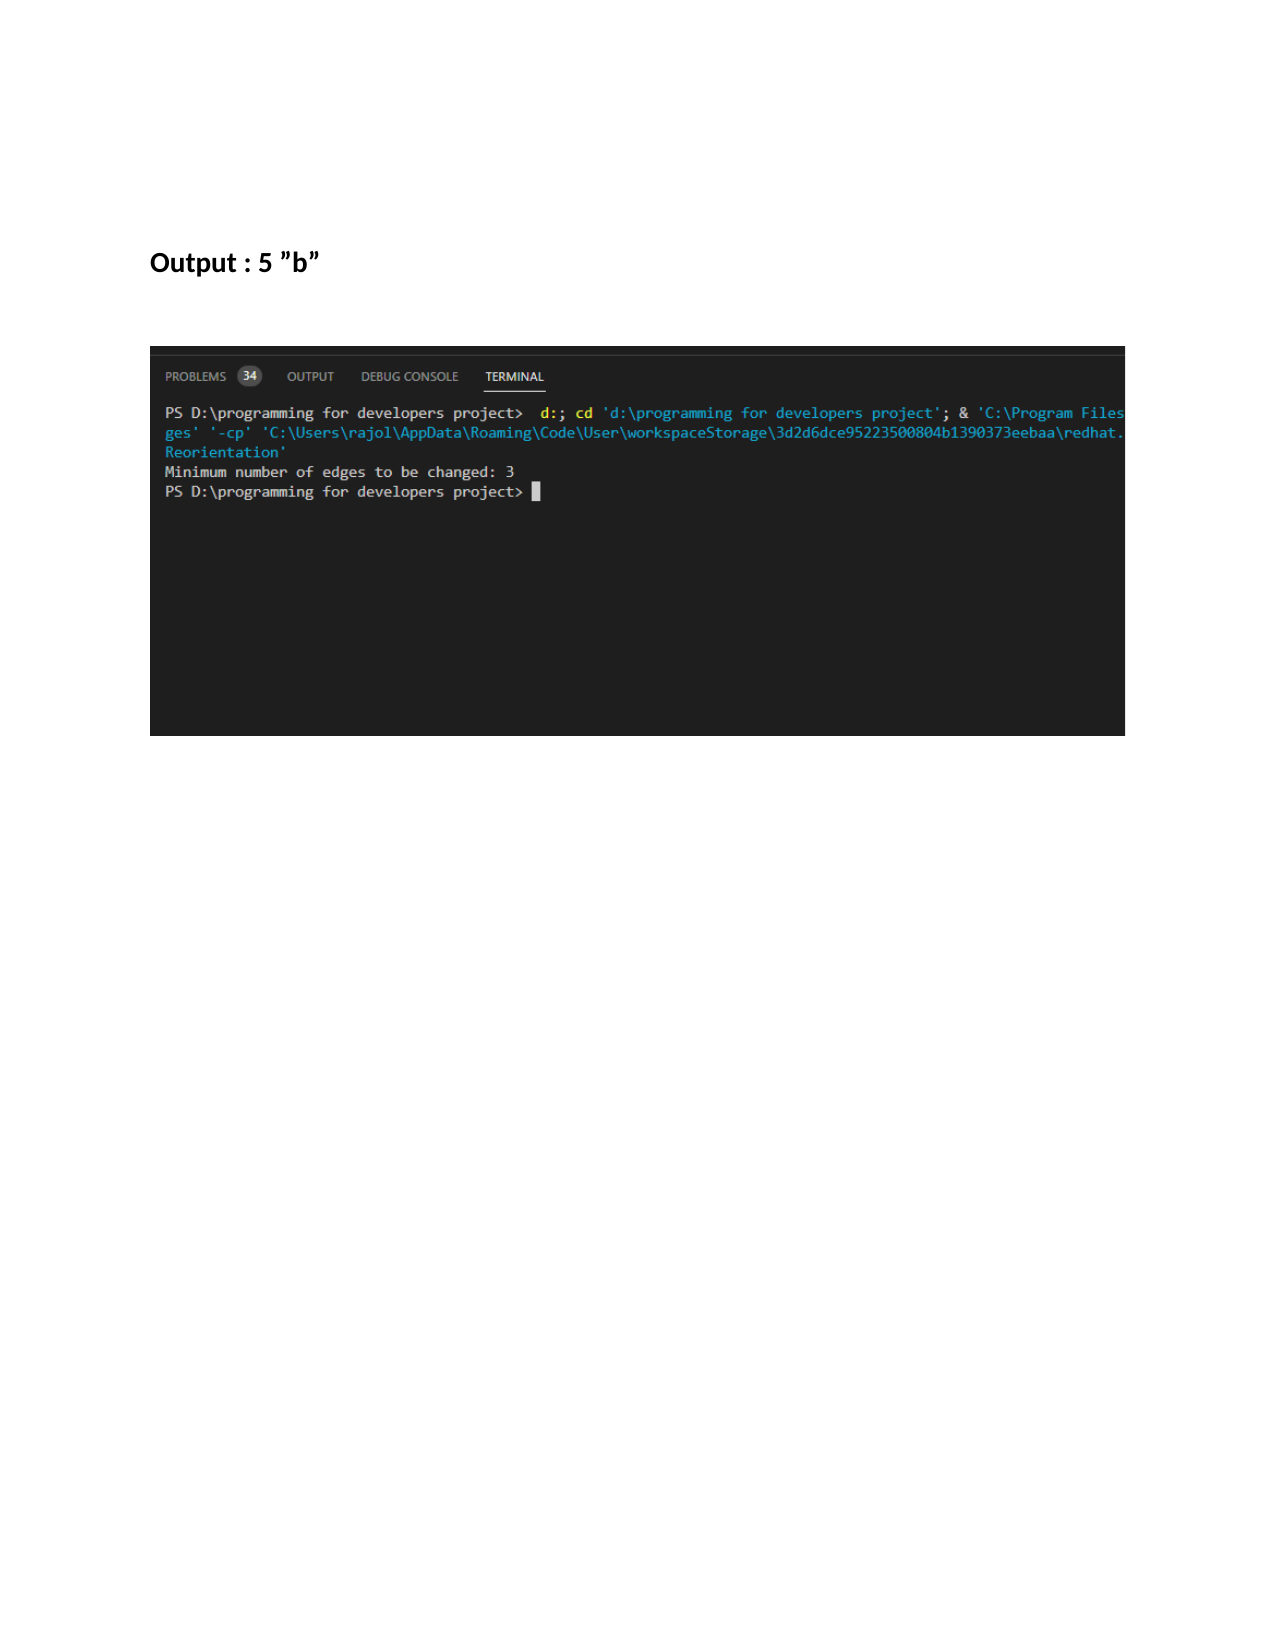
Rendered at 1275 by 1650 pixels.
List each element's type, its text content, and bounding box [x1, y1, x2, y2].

text Output : 5 ”b” [150, 244, 1125, 279]
picture [150, 346, 1125, 736]
